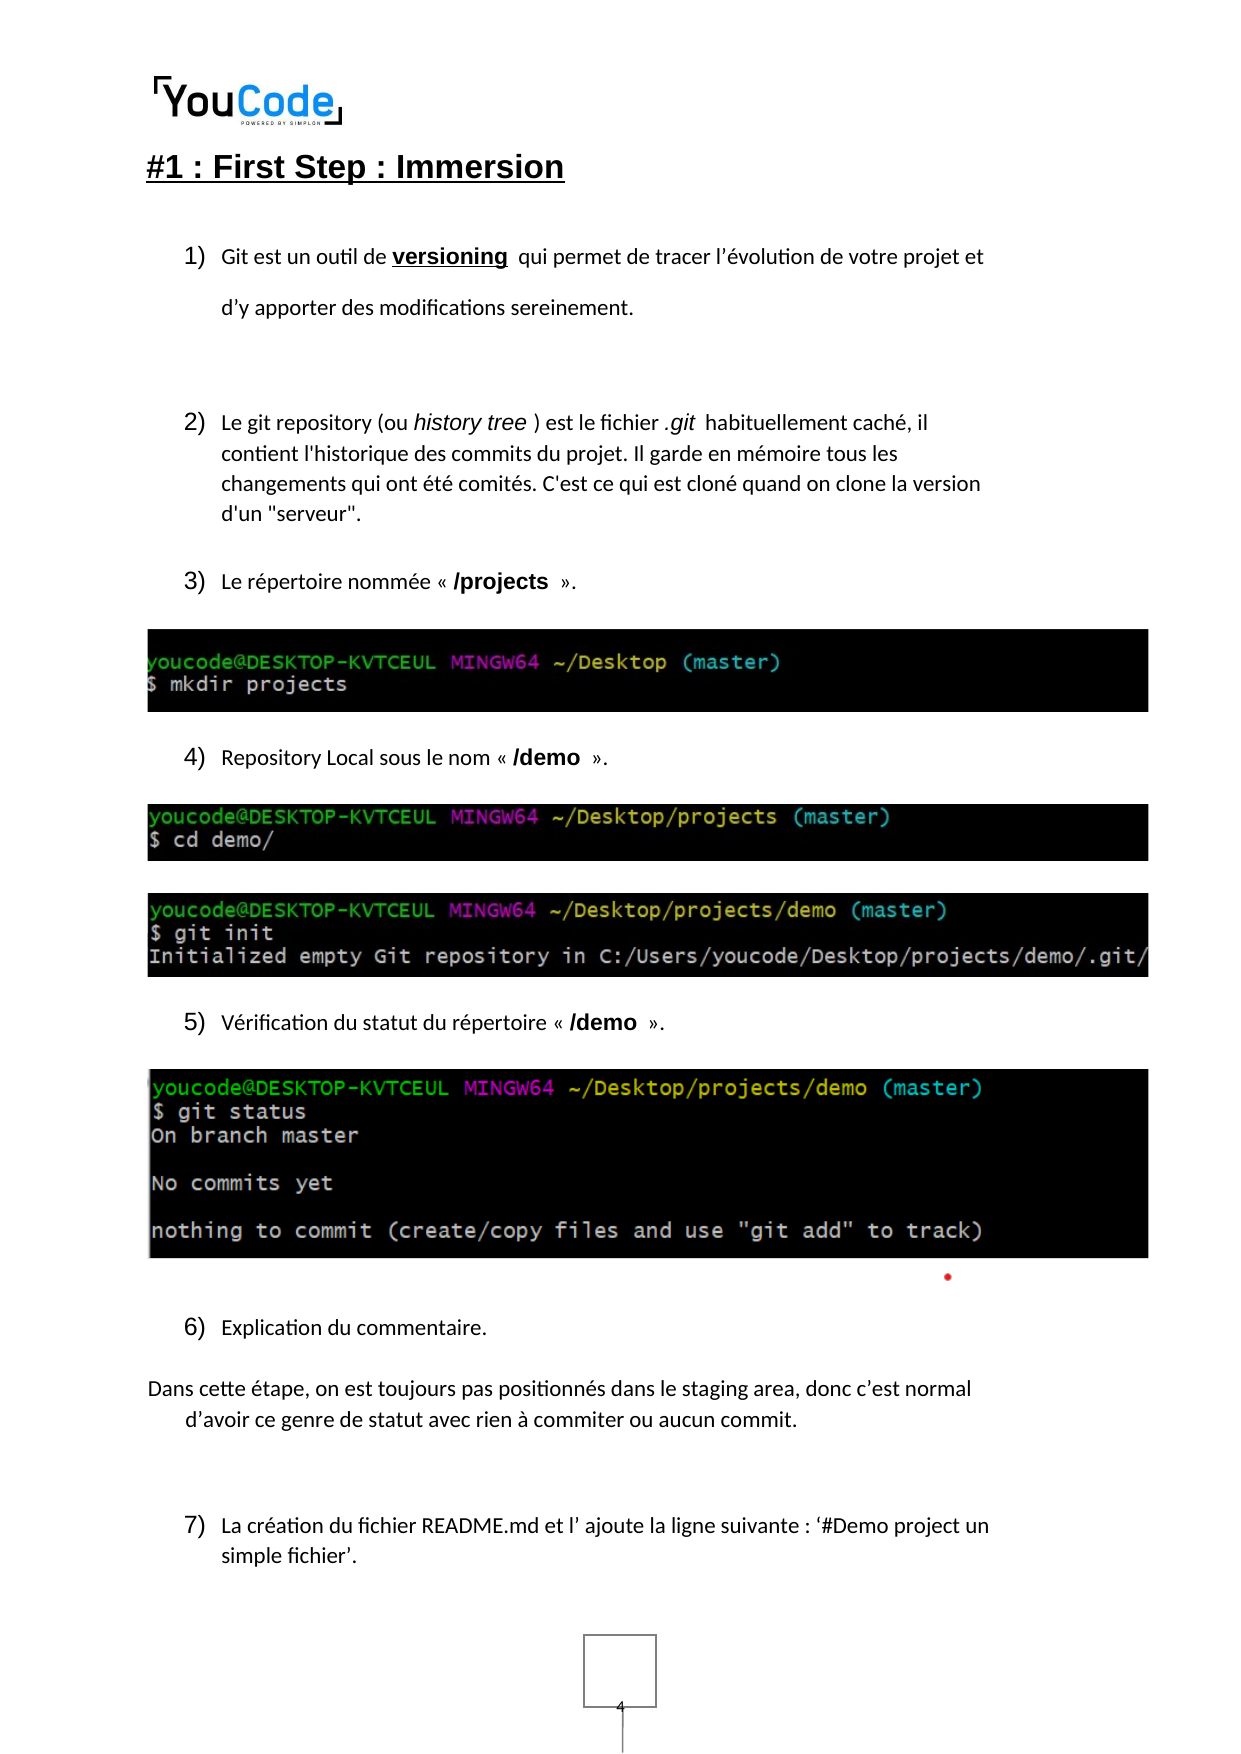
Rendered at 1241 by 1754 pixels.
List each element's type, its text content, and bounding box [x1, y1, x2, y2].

list Le git repository (ou history tree ) est le fichier .git habituellement caché, il contient l'historique des commits du projet. Il garde en mémoire tous les changements qui ont été comités. C'est ce qui est cloné quand on clone la version d'un "serveur". [183, 407, 1006, 527]
list Git est un outil de versioning qui permet de tracer l’évolution de votre projet et d’y apporter des modifications sereinement. [183, 241, 1006, 321]
list Vérification du statut du répertoire « /demo ». [183, 1007, 1006, 1036]
subtitle #1 : First Step : Immersion [146, 148, 1093, 186]
picture [147, 1069, 1149, 1282]
picture [147, 628, 1149, 712]
list Explication du commentaire. [183, 1312, 1006, 1341]
picture [147, 804, 1149, 861]
picture [147, 893, 1149, 977]
list La création du fichier README.md et l’ ajoute la ligne suivante : ‘#Demo project un simple fichier’. [183, 1510, 1006, 1569]
picture [147, 73, 349, 128]
list Le répertoire nommée « /projects ». [183, 566, 1006, 595]
text Dans cette étape, on est toujours pas positionnés dans le staging area, donc c’est normal d’avoir ce genre de statut avec rien à commiter ou aucun commit. [148, 1374, 1006, 1433]
list Repository Local sous le nom « /demo ». [183, 742, 1006, 771]
